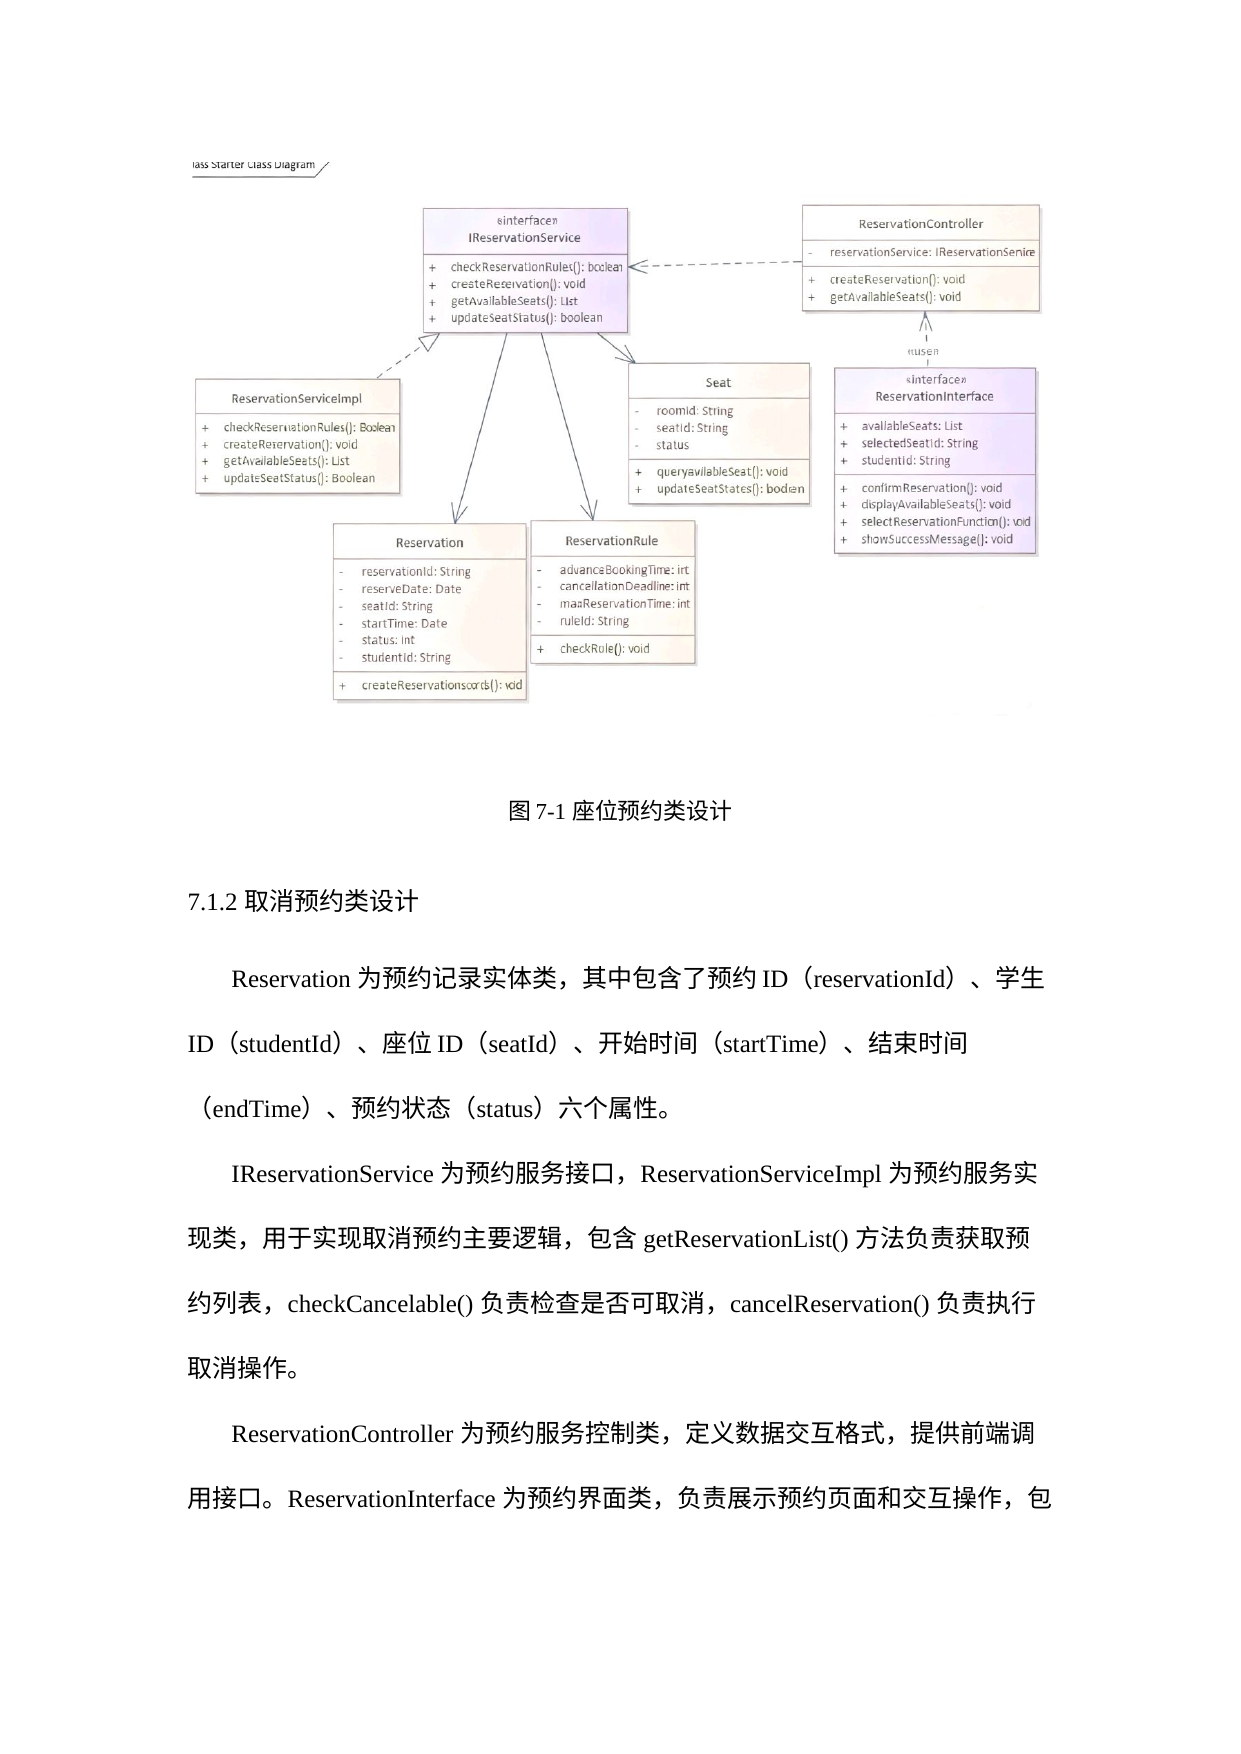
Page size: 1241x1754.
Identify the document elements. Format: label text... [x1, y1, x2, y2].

text IReservationService 为预约服务接口，ReservationServiceImpl 为预约服务实现类，用于实现取消预约主要逻辑，包含 getReservationList() 方法负责获取预约列表，checkCancelable() 负责检查是否可取消，cancelReservation() 负责执行取消操作。 [187, 1139, 1053, 1399]
text 图7-1 座位预约类设计 [187, 777, 1053, 842]
text Reservation 为预约记录实体类，其中包含了预约ID（reservationId）、学生ID（studentId）、座位ID（seatId）、开始时间（startTime）、结束时间（endTime）、预约状态（status）六个属性。 [187, 944, 1053, 1139]
picture [192, 162, 1048, 716]
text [187, 1399, 1053, 1529]
text 7.1.2 取消预约类设计 [187, 867, 1053, 932]
